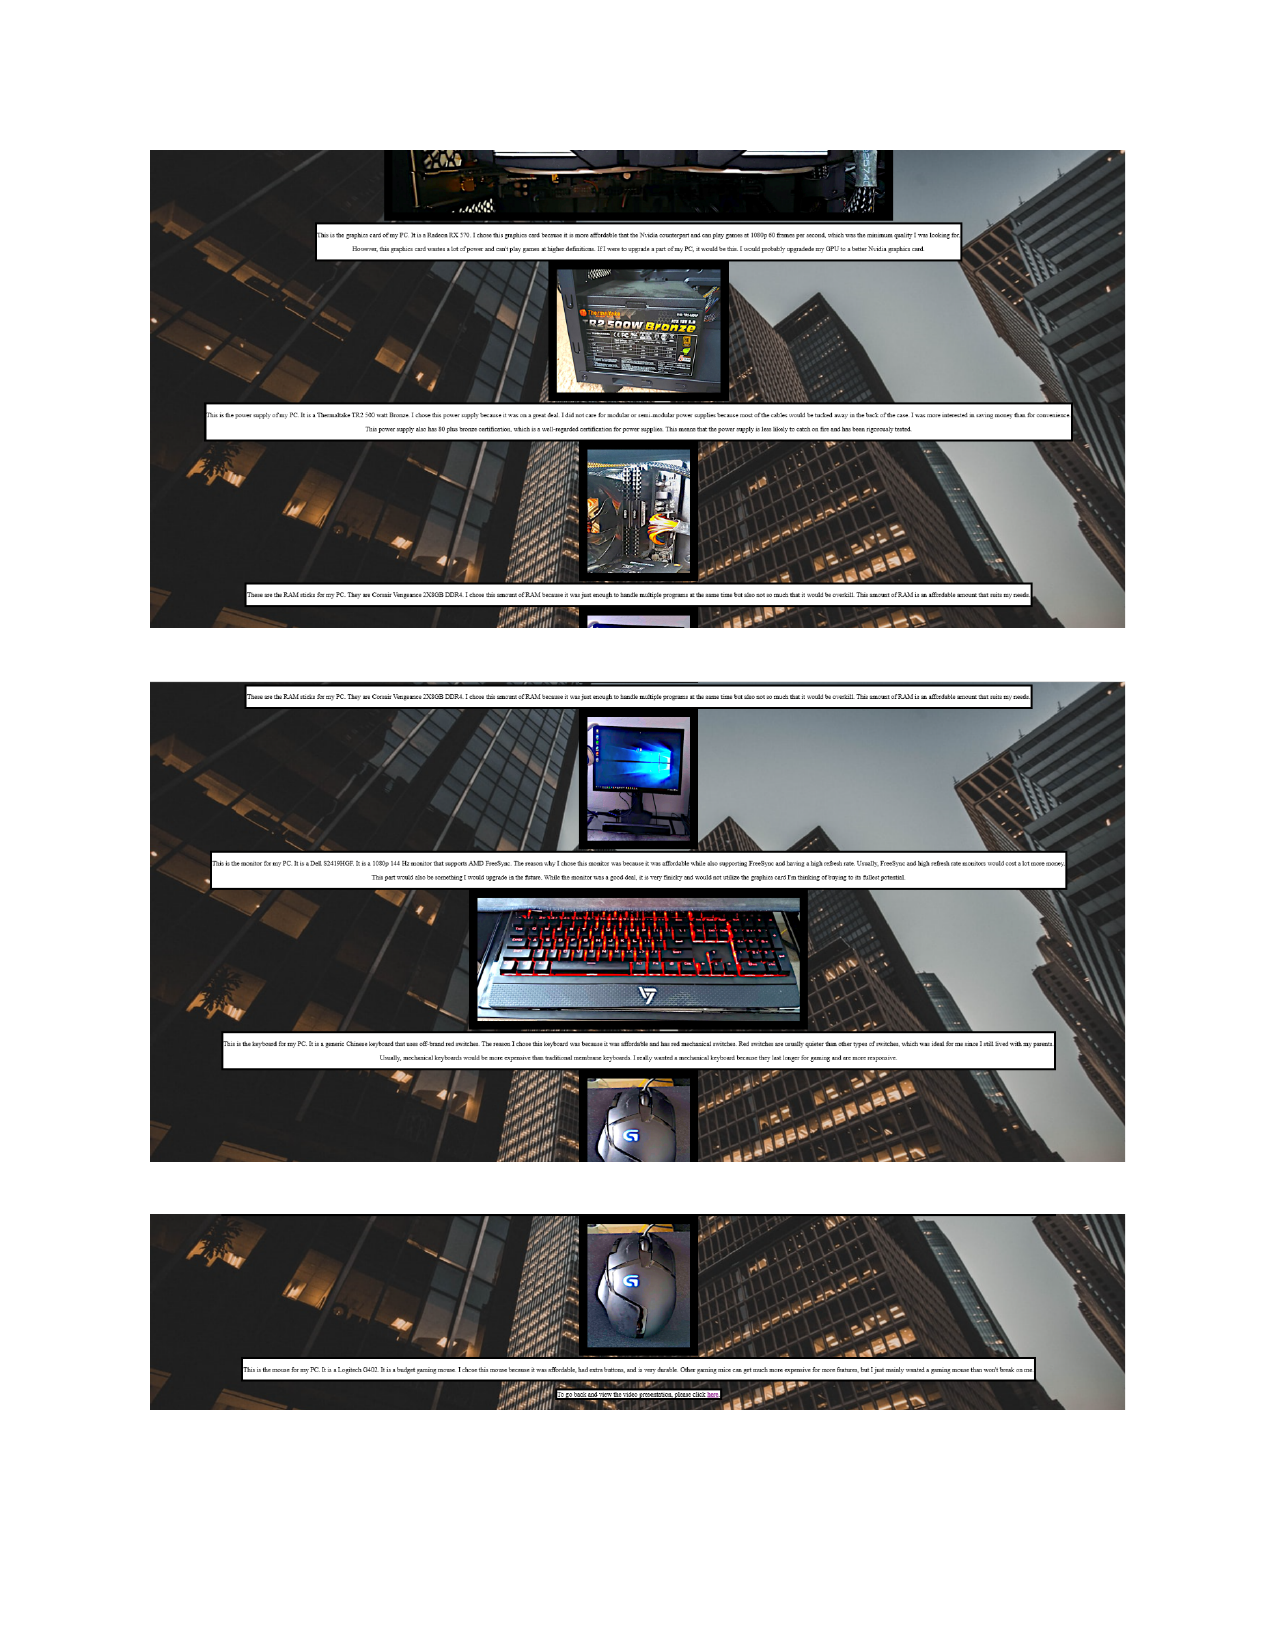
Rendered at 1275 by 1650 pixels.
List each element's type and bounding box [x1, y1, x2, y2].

picture [150, 150, 1125, 628]
picture [150, 1214, 1125, 1410]
picture [150, 681, 1125, 1162]
